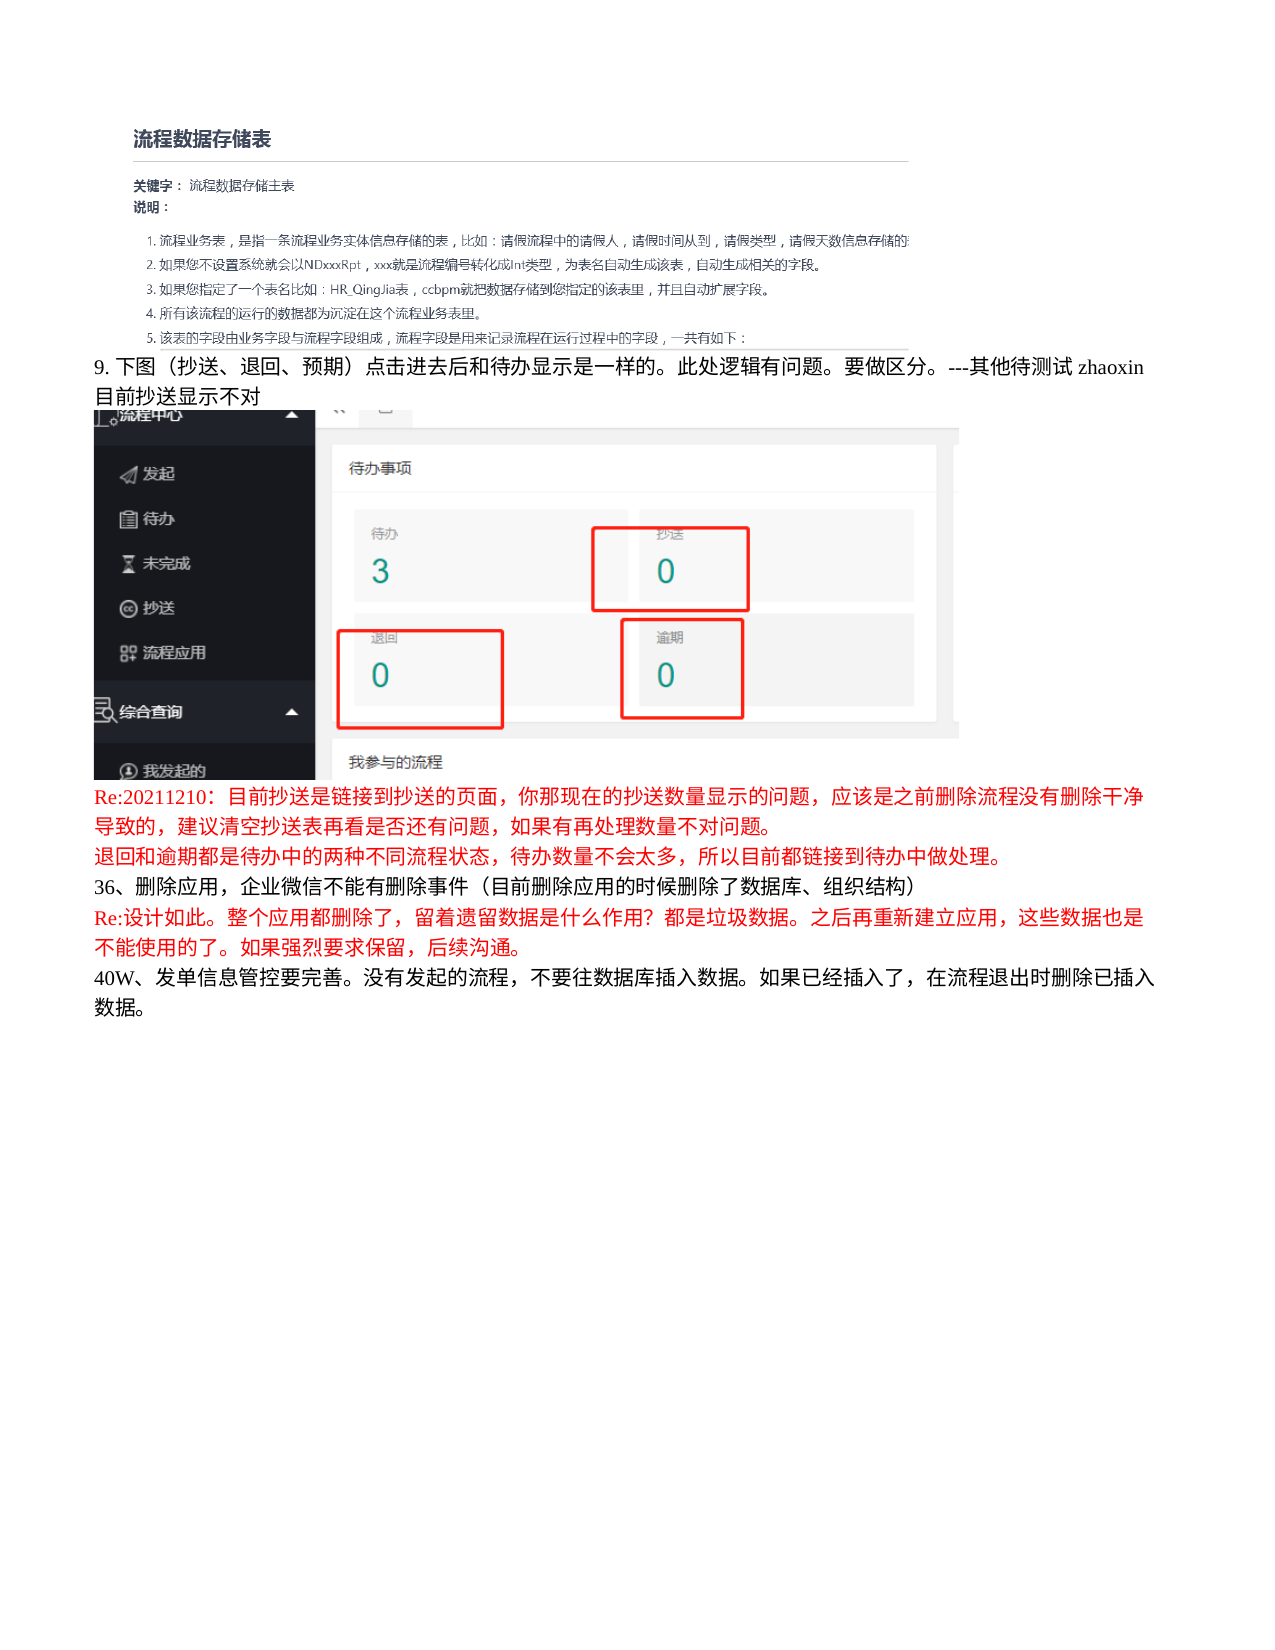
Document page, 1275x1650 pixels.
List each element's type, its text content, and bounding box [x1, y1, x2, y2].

text Re:设计如此。整个应用都删除了，留着遗留数据是什么作用？都是垃圾数据。之后再重新建立应用，这些数据也是不能使用的了。如果强烈要求保留，后续沟通。 [94, 901, 1163, 961]
text 40W、发单信息管控要完善。没有发起的流程，不要往数据库插入数据。如果已经插入了，在流程退出时删除已插入数据。 [94, 961, 1163, 1022]
picture [93, 110, 909, 351]
text 9. 下图（抄送、退回、预期）点击进去后和待办显示是一样的。此处逻辑有问题。要做区分。---其他待测试 zhaoxin 目前抄送显示不对 [94, 350, 1163, 411]
text Re:20211210：目前抄送是链接到抄送的页面，你那现在的抄送数量显示的问题，应该是之前删除流程没有删除干净导致的，建议清空抄送表再看是否还有问题，如果有再处理数量不对问题。 [94, 780, 1163, 840]
text 退回和逾期都是待办中的两种不同流程状态，待办数量不会太多，所以目前都链接到待办中做处理。 [94, 840, 1163, 871]
text 36、删除应用，企业微信不能有删除事件（目前删除应用的时候删除了数据库、组织结构） [94, 871, 1163, 901]
picture [93, 410, 960, 780]
